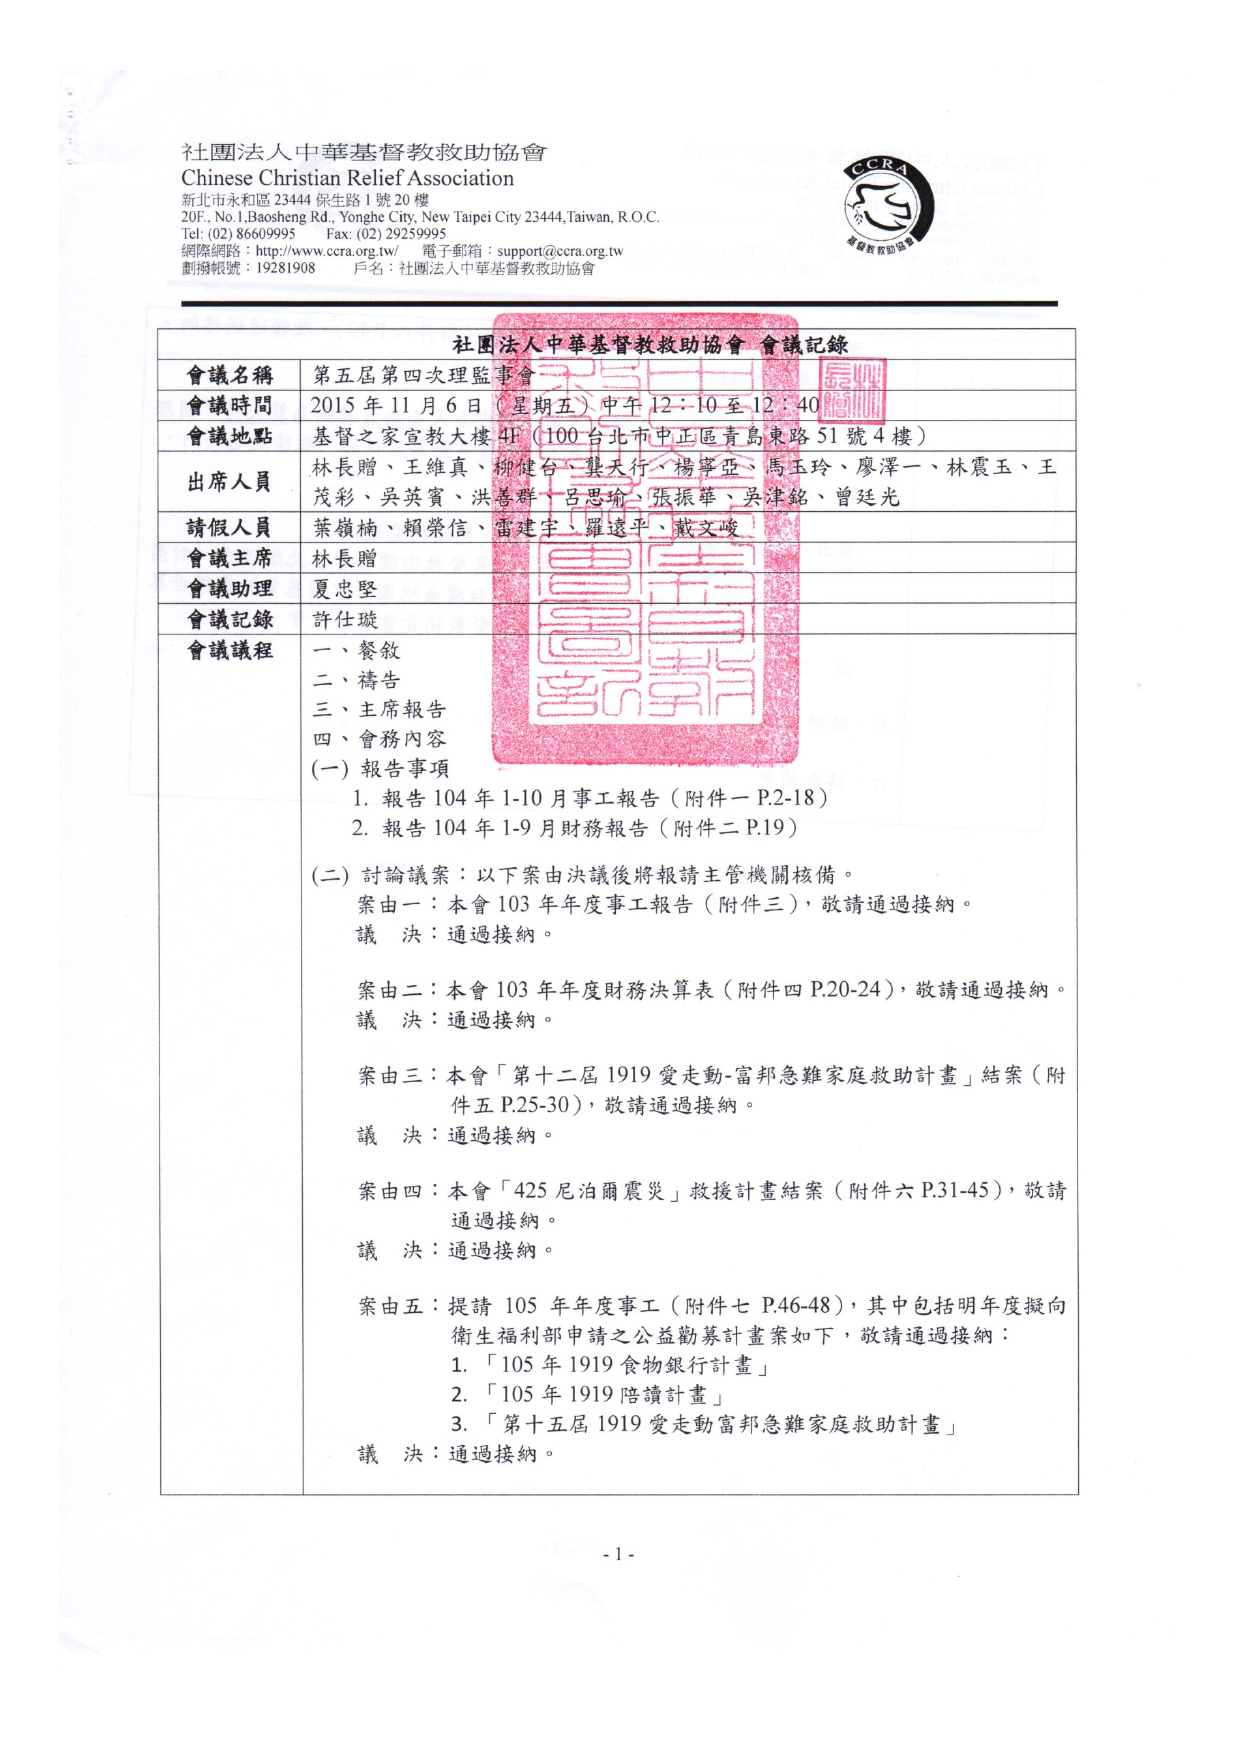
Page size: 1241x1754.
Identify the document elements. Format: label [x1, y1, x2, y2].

picture [59, 70, 1187, 1666]
